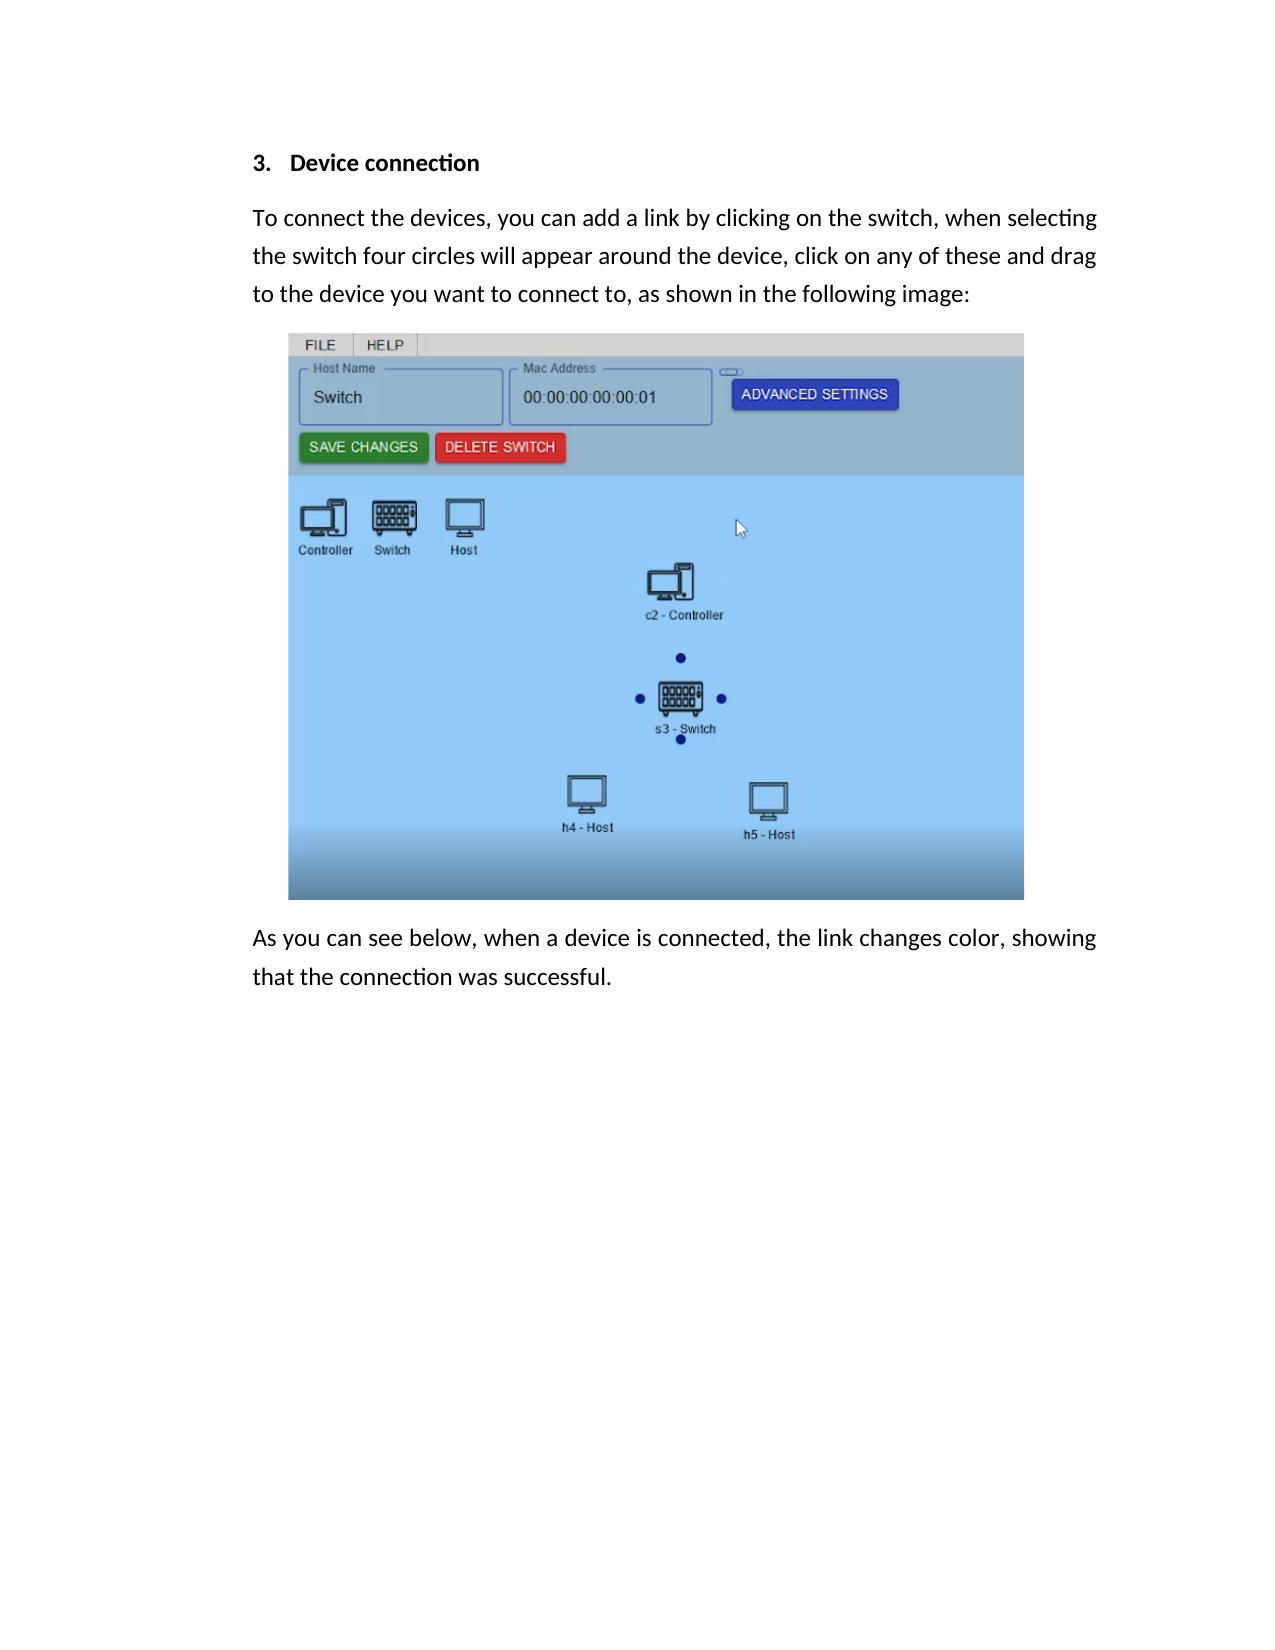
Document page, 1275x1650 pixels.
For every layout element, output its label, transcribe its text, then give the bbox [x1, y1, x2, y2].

list Device connection [252, 148, 1098, 178]
text As you can see below, when a device is connected, the link changes color, showing that the connection was successful. [252, 922, 1098, 991]
picture [288, 333, 1025, 900]
text To connect the devices, you can add a link by clicking on the switch, when selecting the switch four circles will appear around the device, click on any of these and drag to the device you want to connect to, as shown in the following image: [252, 202, 1098, 309]
